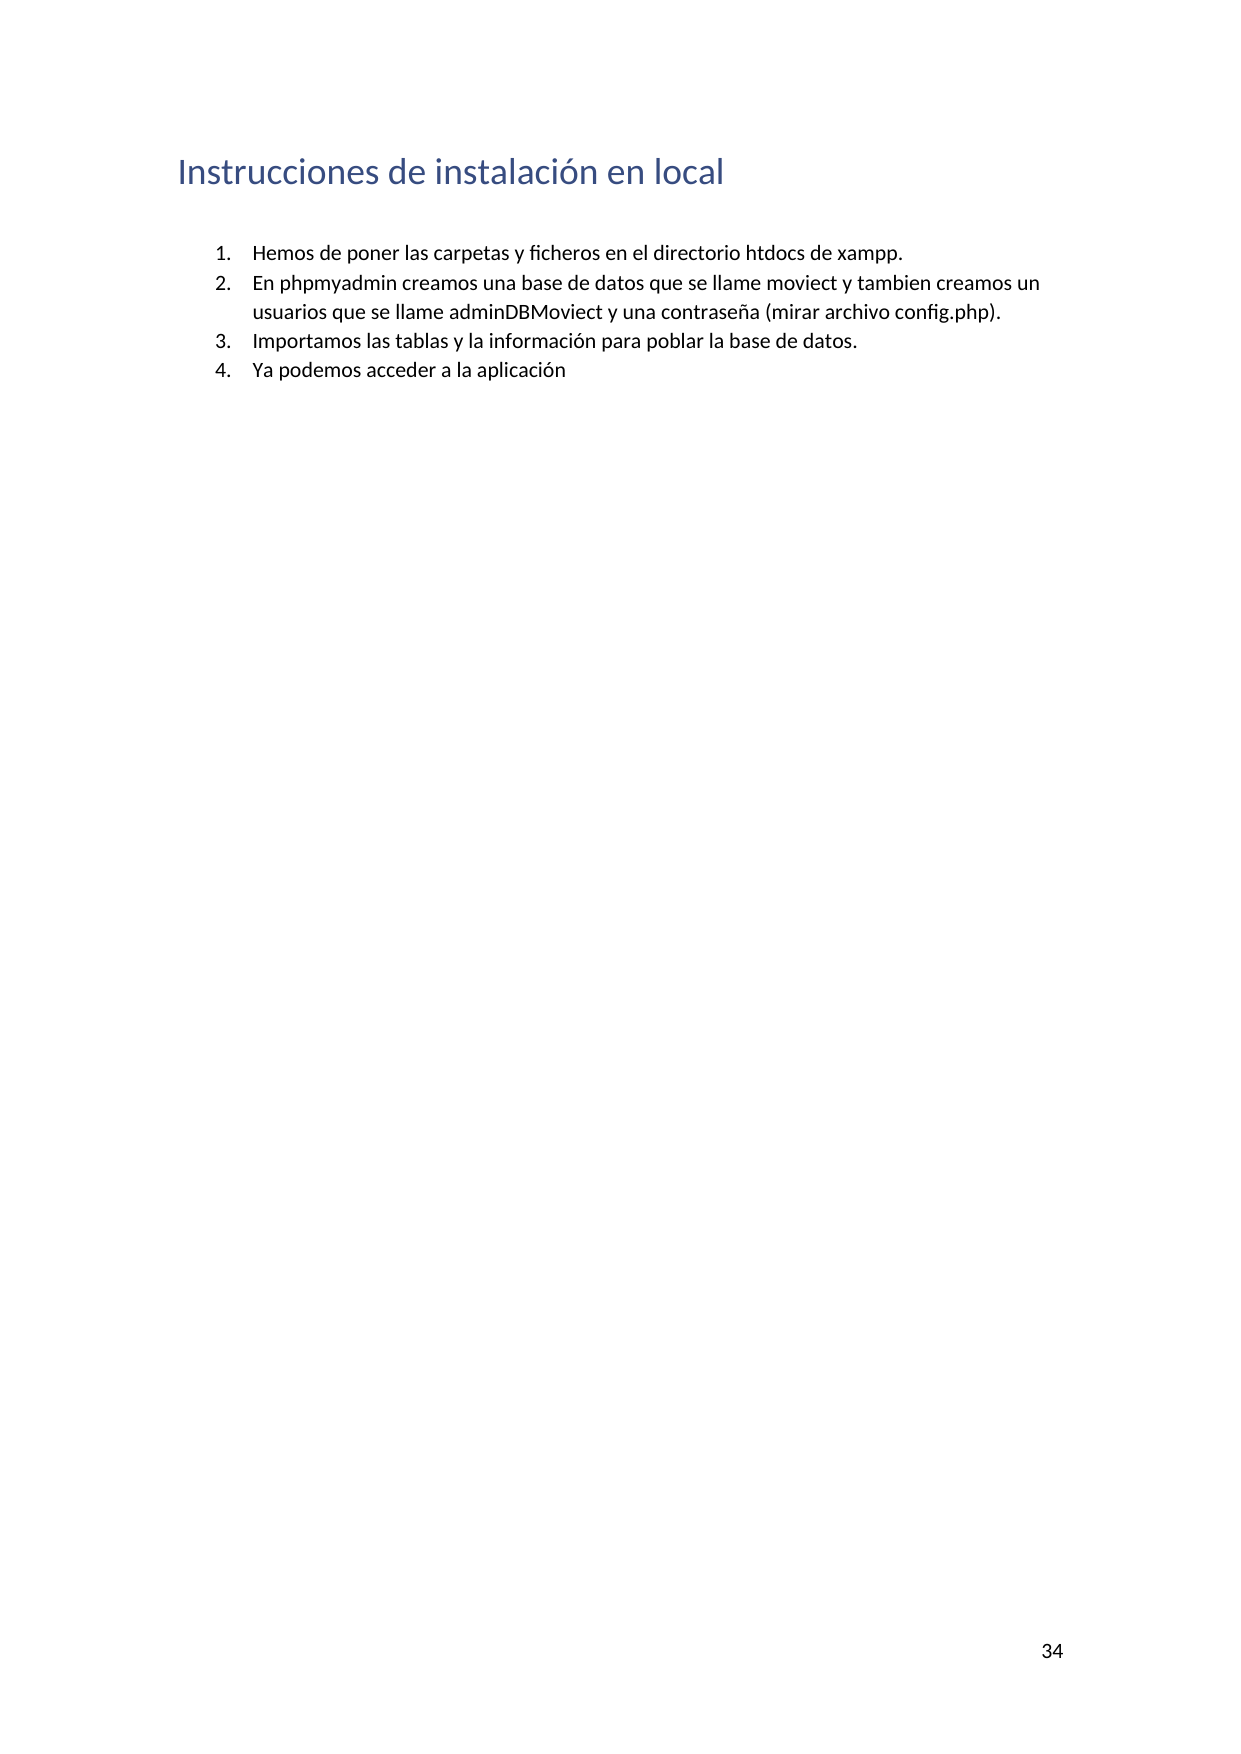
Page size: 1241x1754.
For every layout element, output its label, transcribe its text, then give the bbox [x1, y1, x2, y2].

list En phpmyadmin creamos una base de datos que se llame moviect y tambien creamos un usuarios que se llame adminDBMoviect y una contraseña (mirar archivo config.php). [215, 269, 1063, 324]
list Importamos las tablas y la información para poblar la base de datos. [215, 327, 1063, 354]
list Ya podemos acceder a la aplicación [215, 356, 1063, 383]
list Hemos de poner las carpetas y ficheros en el directorio htdocs de xampp. [215, 239, 1063, 266]
subtitle Instrucciones de instalación en local [177, 148, 1063, 193]
